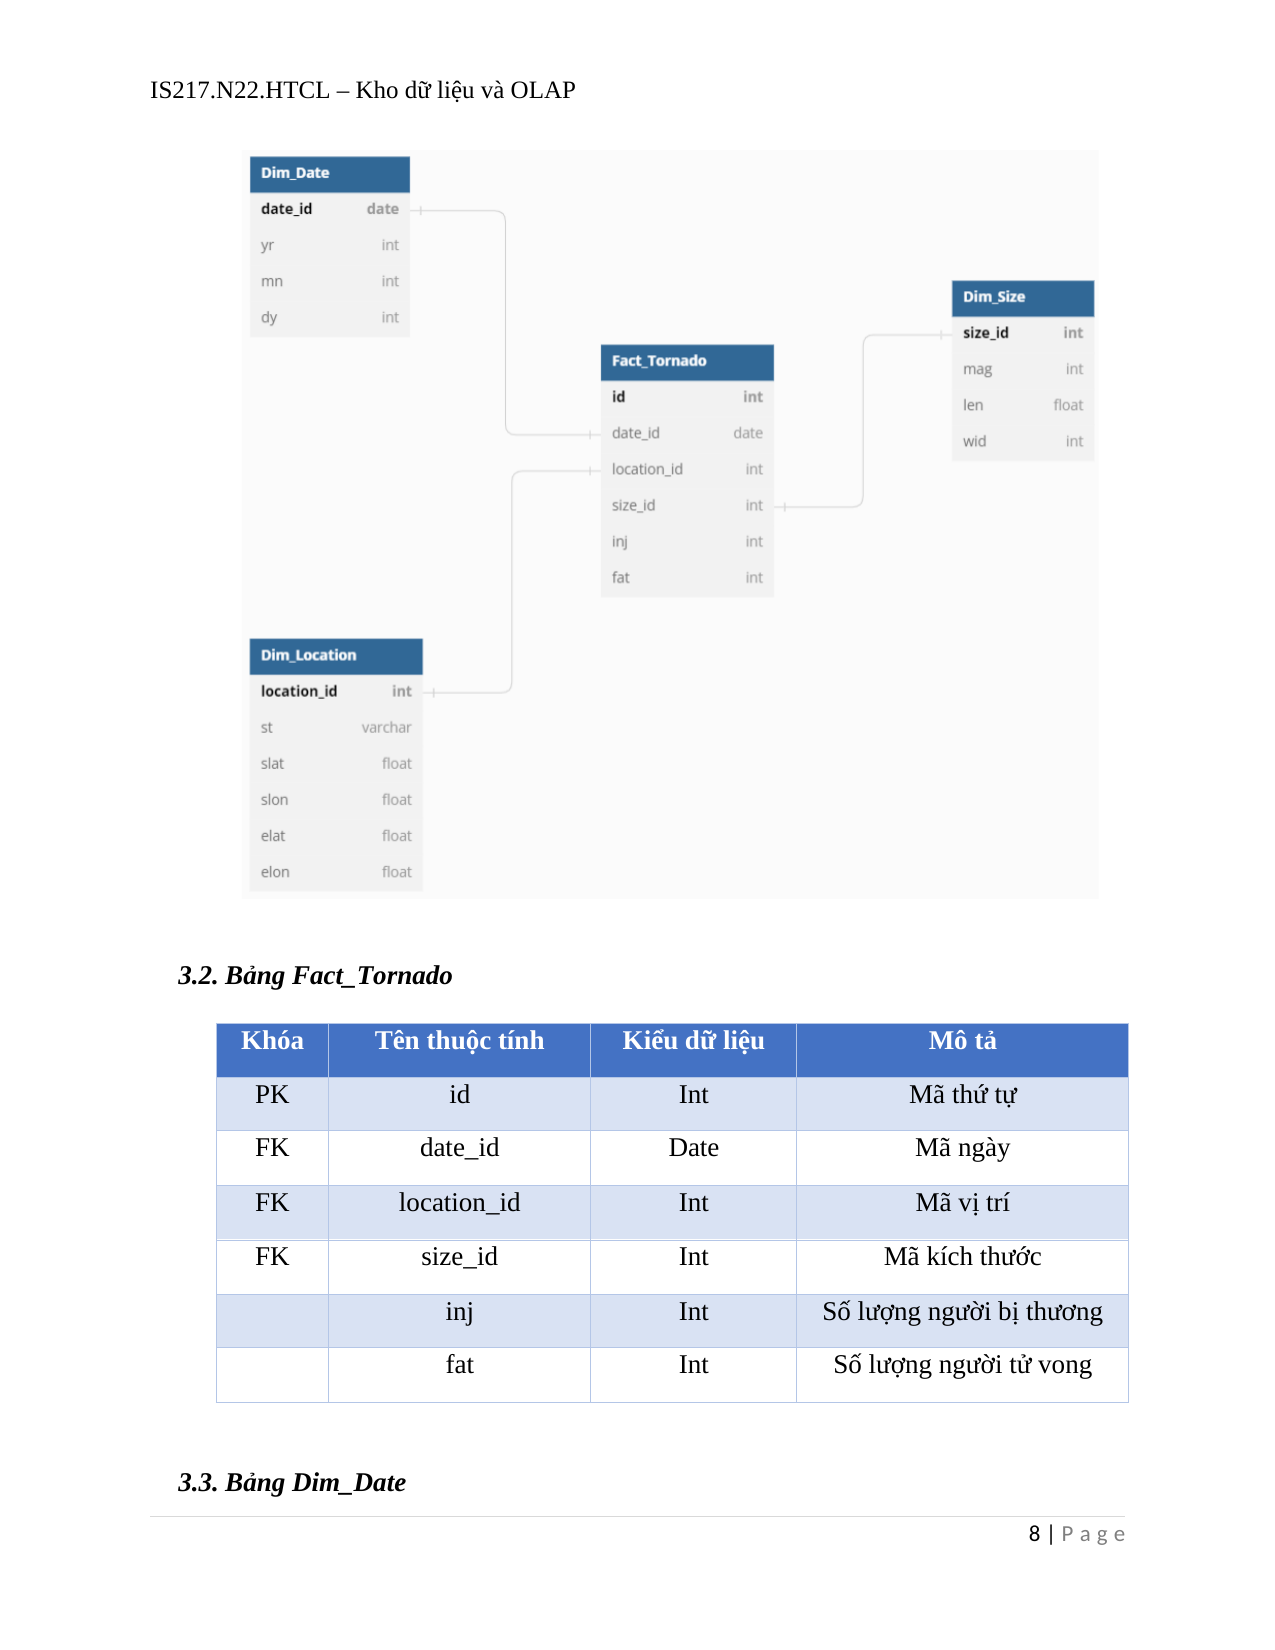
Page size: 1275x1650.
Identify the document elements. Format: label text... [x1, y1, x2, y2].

table_cell inj [329, 1295, 590, 1347]
table_cell location_id [329, 1186, 590, 1239]
table_cell Int [591, 1348, 796, 1402]
table_cell FK [217, 1186, 328, 1239]
table_cell Số lượng người tử vong [797, 1348, 1128, 1402]
table_cell Int [591, 1241, 796, 1294]
table_cell Int [591, 1186, 796, 1239]
table_cell Int [591, 1295, 796, 1347]
list Bảng Dim_Date [178, 1466, 1125, 1497]
table_cell id [329, 1078, 590, 1130]
table_cell FK [217, 1241, 328, 1294]
table_cell Mã thứ tự [797, 1078, 1128, 1130]
table_cell Số lượng người bị thương [797, 1295, 1128, 1347]
table_cell PK [217, 1078, 328, 1130]
table_cell Mã vị trí [797, 1186, 1128, 1239]
table_cell Int [591, 1078, 796, 1130]
table_header Tên thuộc tính [329, 1024, 590, 1077]
table_cell size_id [329, 1241, 590, 1294]
list Bảng Fact_Tornado [178, 959, 1125, 991]
table_header Kiểu dữ liệu [591, 1024, 796, 1077]
table_header Khóa [217, 1024, 328, 1077]
table_cell fat [329, 1348, 590, 1402]
table_cell Mã ngày [797, 1131, 1128, 1185]
table_cell [217, 1295, 328, 1347]
table_cell Date [591, 1131, 796, 1185]
table_cell FK [217, 1131, 328, 1185]
picture [241, 150, 1099, 899]
table_header Mô tả [797, 1024, 1128, 1077]
table_cell Mã kích thước [797, 1241, 1128, 1294]
table_cell date_id [329, 1131, 590, 1185]
table_cell [217, 1348, 328, 1402]
